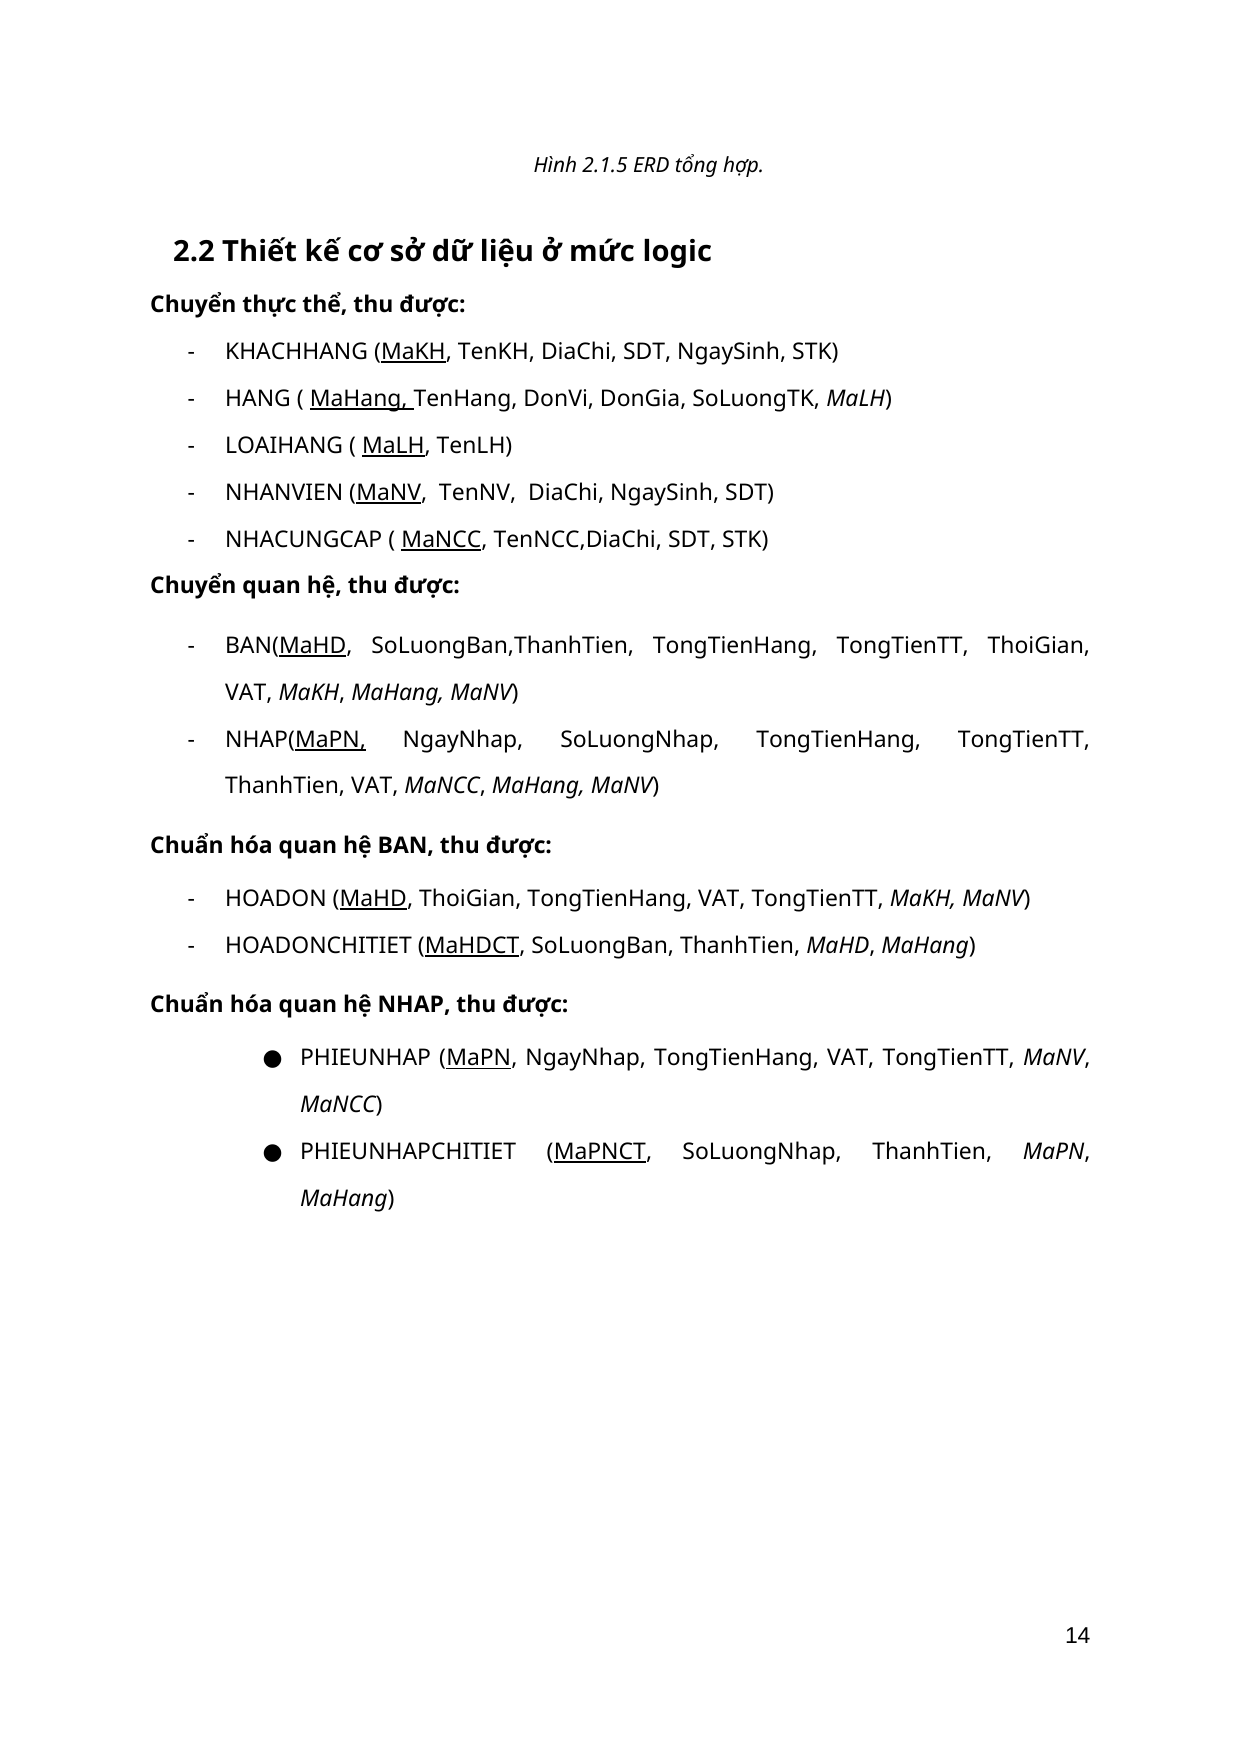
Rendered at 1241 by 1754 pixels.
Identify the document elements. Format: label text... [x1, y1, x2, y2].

list NHAP(MaPN, NgayNhap, SoLuongNhap, TongTienHang, TongTienTT, ThanhTien, VAT, MaNCC, MaHang, MaNV) [187, 723, 1090, 801]
text Chuẩn hóa quan hệ BAN, thu được: [150, 829, 1090, 860]
list KHACHHANG (MaKH, TenKH, DiaChi, SDT, NgaySinh, STK) [187, 335, 1090, 366]
list HOADONCHITIET (MaHDCT, SoLuongBan, ThanhTien, MaHD, MaHang) [187, 929, 1090, 960]
text Chuẩn hóa quan hệ NHAP, thu được: [150, 988, 1090, 1019]
text Chuyển quan hệ, thu được: [150, 569, 1090, 601]
list HOADON (MaHD, ThoiGian, TongTienHang, VAT, TongTienTT, MaKH, MaNV) [187, 882, 1090, 913]
list PHIEUNHAP (MaPN, NgayNhap, TongTienHang, VAT, TongTienTT, MaNV, MaNCC) [262, 1041, 1090, 1119]
list NHANVIEN (MaNV, TenNV, DiaChi, NgaySinh, SDT) [187, 476, 1090, 507]
list PHIEUNHAPCHITIET (MaPNCT, SoLuongNhap, ThanhTien, MaPN, MaHang) [262, 1135, 1090, 1213]
list NHACUNGCAP ( MaNCC, TenNCC,DiaChi, SDT, STK) [187, 523, 1090, 554]
subtitle 2.2 Thiết kế cơ sở dữ liệu ở mức logic [150, 230, 1090, 270]
text Chuyển thực thể, thu được: [150, 288, 1090, 319]
list HANG ( MaHang, TenHang, DonVi, DonGia, SoLuongTK, MaLH) [187, 382, 1090, 413]
list BAN(MaHD, SoLuongBan,ThanhTien, TongTienHang, TongTienTT, ThoiGian, VAT, MaKH, MaHang, MaNV) [187, 629, 1090, 707]
list LOAIHANG ( MaLH, TenLH) [187, 429, 1090, 460]
text Hình 2.1.5 ERD tổng hợp. [150, 150, 1090, 178]
